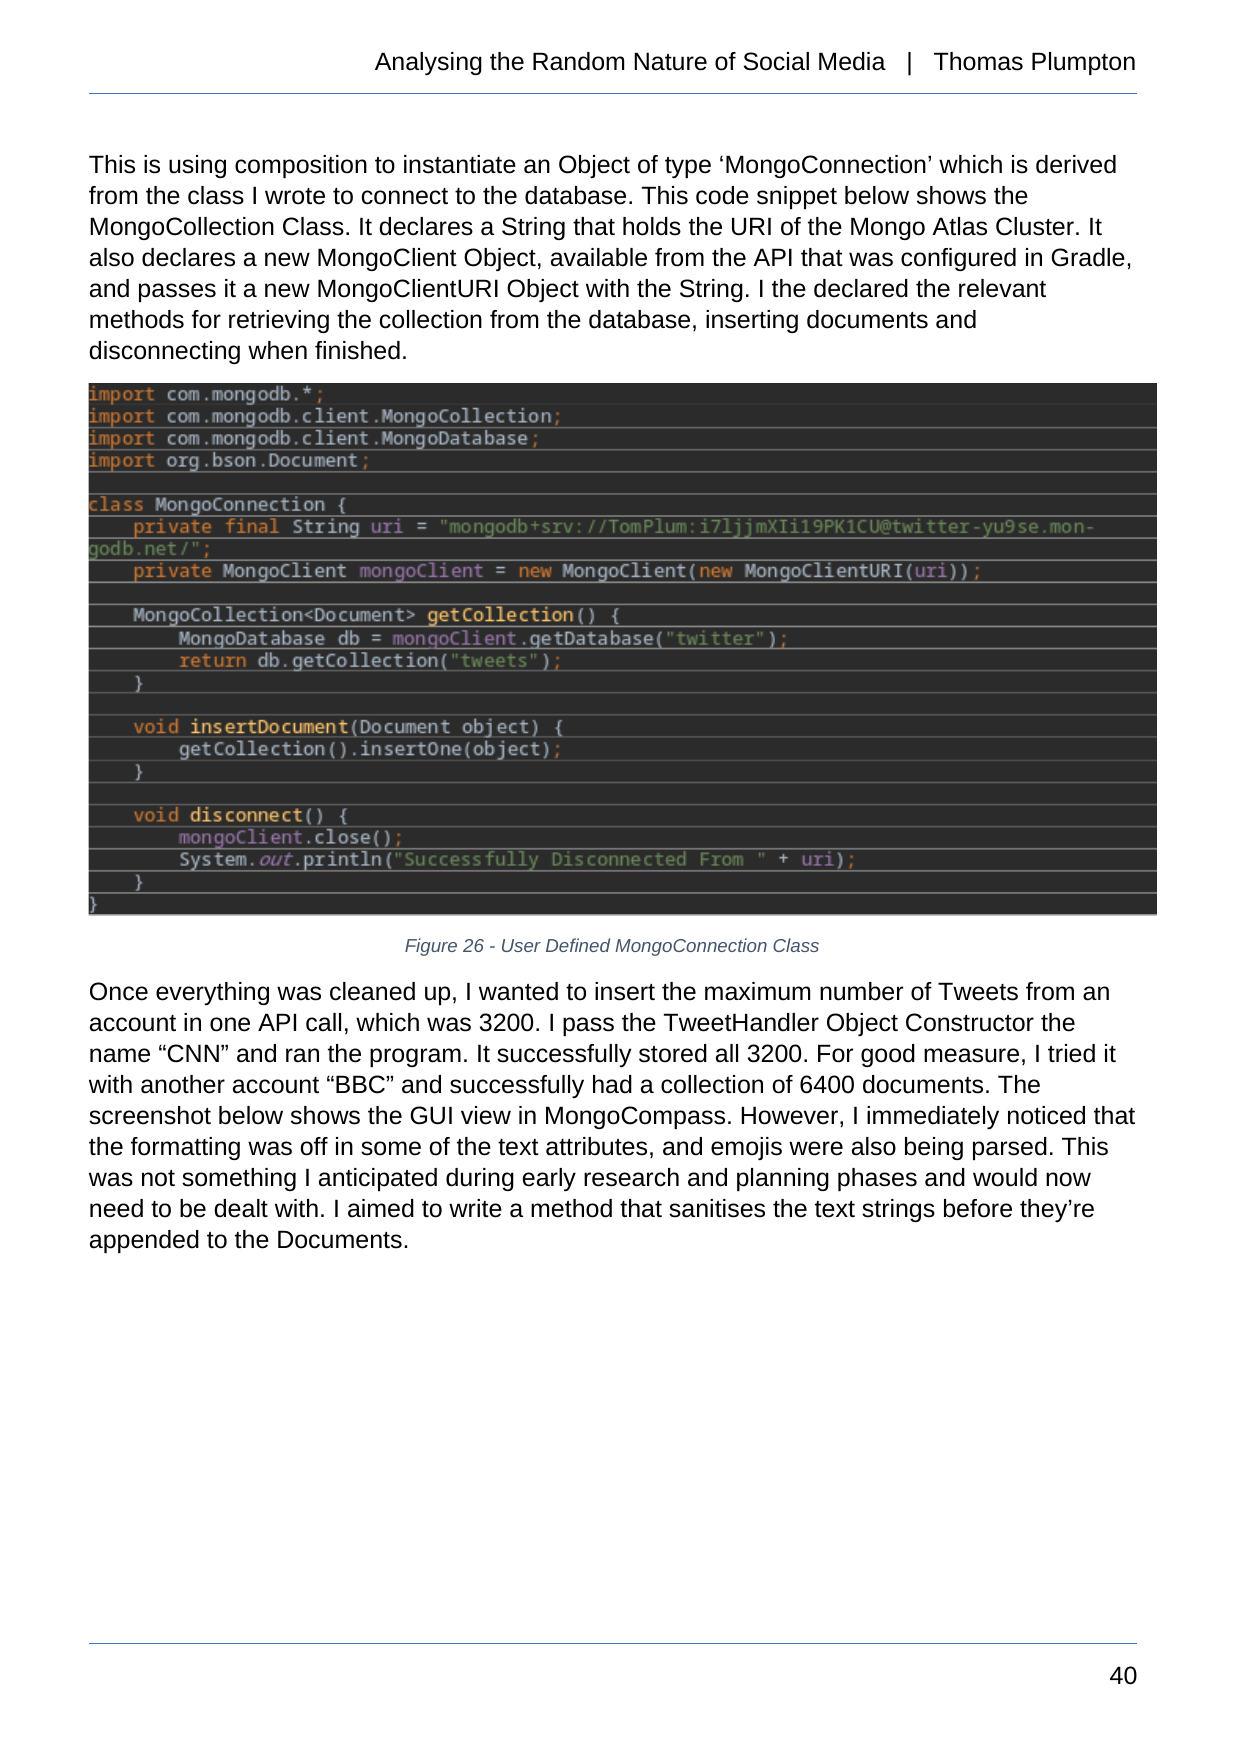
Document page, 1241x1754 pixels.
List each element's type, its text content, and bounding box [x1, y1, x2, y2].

text Figure 26 - User Defined MongoConnection Class [89, 935, 1137, 956]
text This is using composition to instantiate an Object of type ‘MongoConnection’ which is derived from the class I wrote to connect to the database. This code snippet below shows the MongoCollection Class. It declares a String that holds the URI of the Mongo Atlas Cluster. It also declares a new MongoClient Object, available from the API that was configured in Gradle, and passes it a new MongoClientURI Object with the String. I the declared the relevant methods for retrieving the collection from the database, inserting documents and disconnecting when finished. [89, 150, 1137, 365]
text Once everything was cleaned up, I wanted to insert the maximum number of Tweets from an account in one API call, which was 3200. I pass the TweetHandler Object Constructor the name “CNN” and ran the program. It successfully stored all 3200. For good measure, I tried it with another account “BBC” and successfully had a collection of 6400 documents. The screenshot below shows the GUI view in MongoCompass. However, I immediately noticed that the formatting was off in some of the text attributes, and emojis were also being parsed. This was not something I anticipated during early research and planning phases and would now need to be dealt with. I aimed to write a method that sanitises the text strings before they’re appended to the Documents. [89, 977, 1137, 1254]
